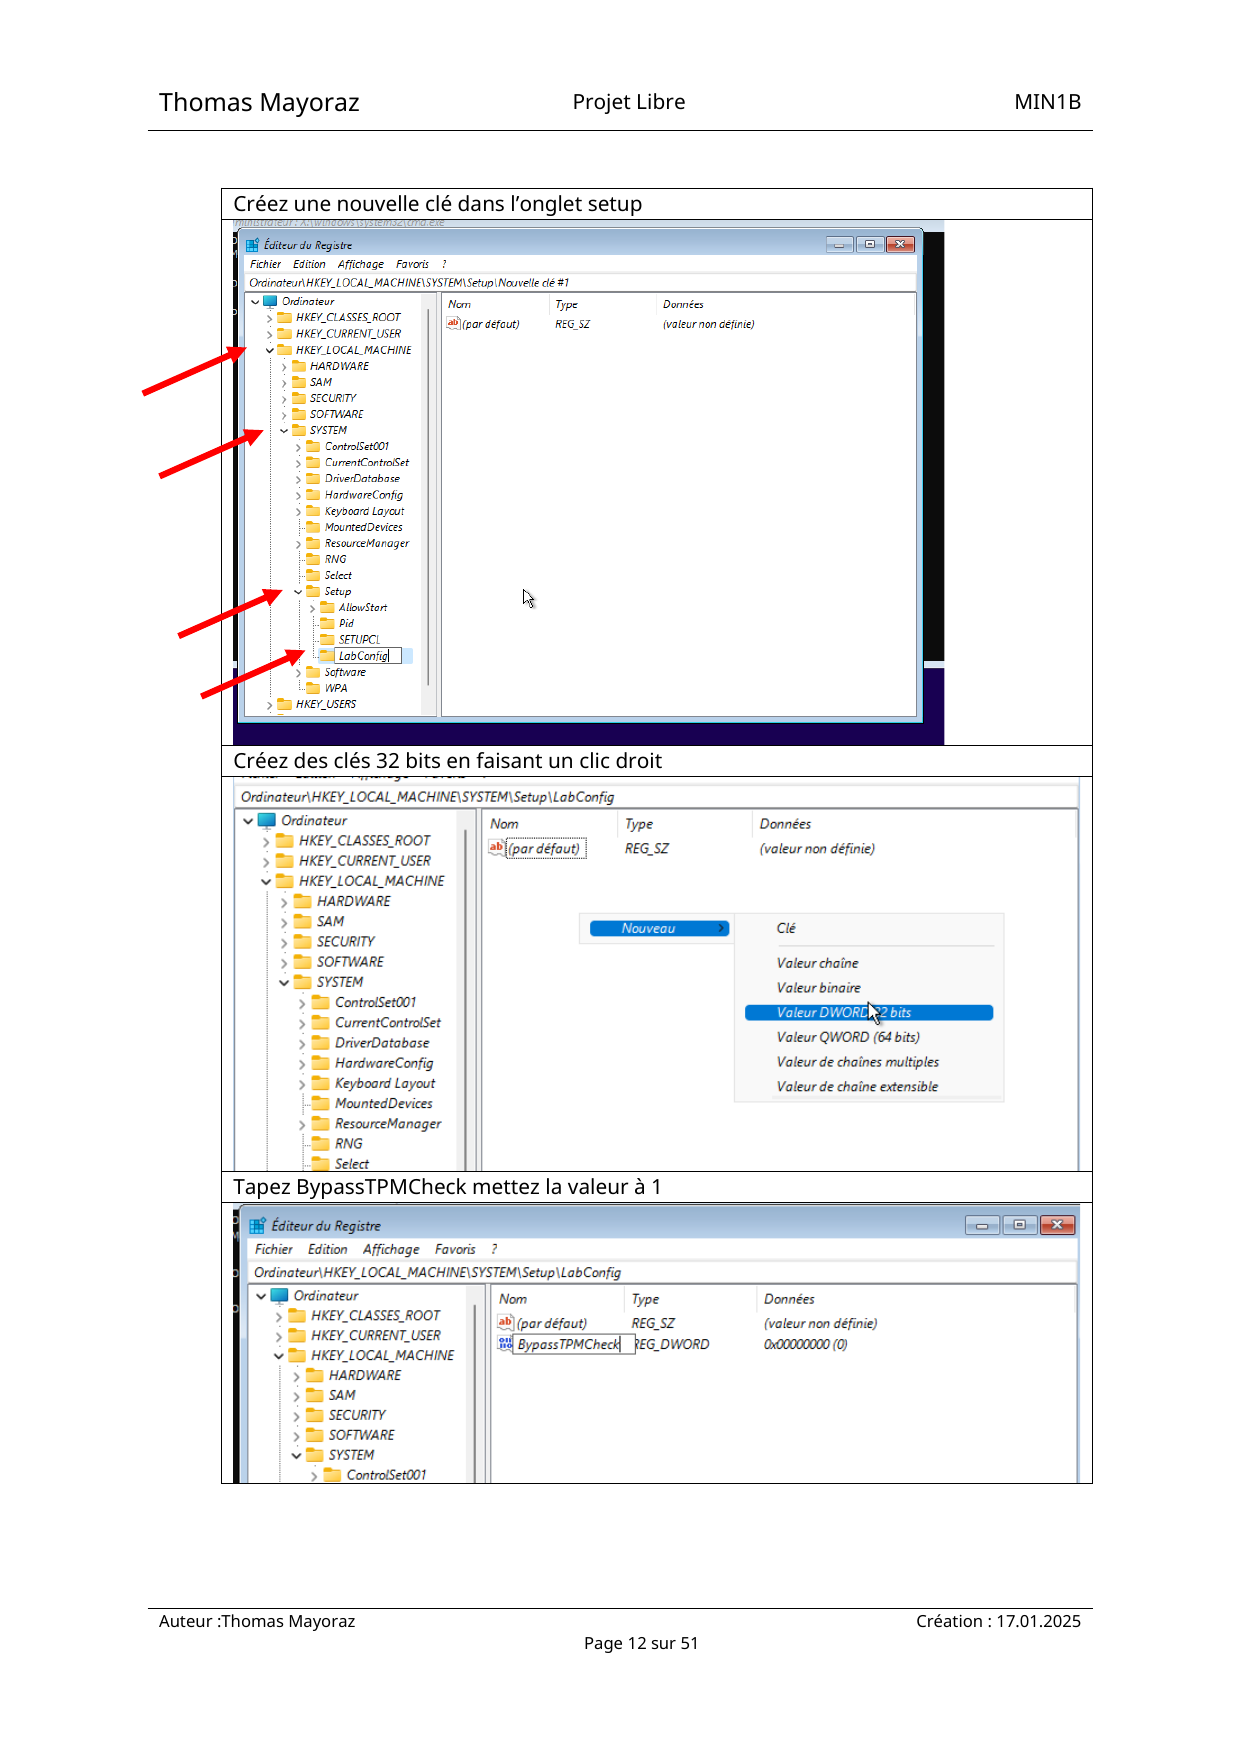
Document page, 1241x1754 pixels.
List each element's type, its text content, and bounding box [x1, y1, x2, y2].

table_cell [1080, 777, 1092, 1171]
table_cell [222, 220, 233, 354]
table_cell Créez des clés 32 bits en faisant un clic droit [222, 746, 1092, 776]
table_header Créez une nouvelle clé dans l’onglet setup [222, 189, 1092, 219]
table_cell [945, 220, 1092, 745]
table_cell [222, 616, 233, 683]
table_cell Tapez BypassTPMCheck mettez la valeur à 1 [222, 1172, 1092, 1202]
table_cell [1080, 1203, 1092, 1483]
table_cell [222, 777, 233, 1171]
table_cell [222, 448, 233, 613]
picture [233, 1203, 1080, 1483]
table_cell [222, 1203, 233, 1483]
table_cell [222, 359, 233, 444]
picture [233, 777, 1080, 1171]
picture [233, 220, 945, 745]
table_cell [222, 687, 233, 745]
